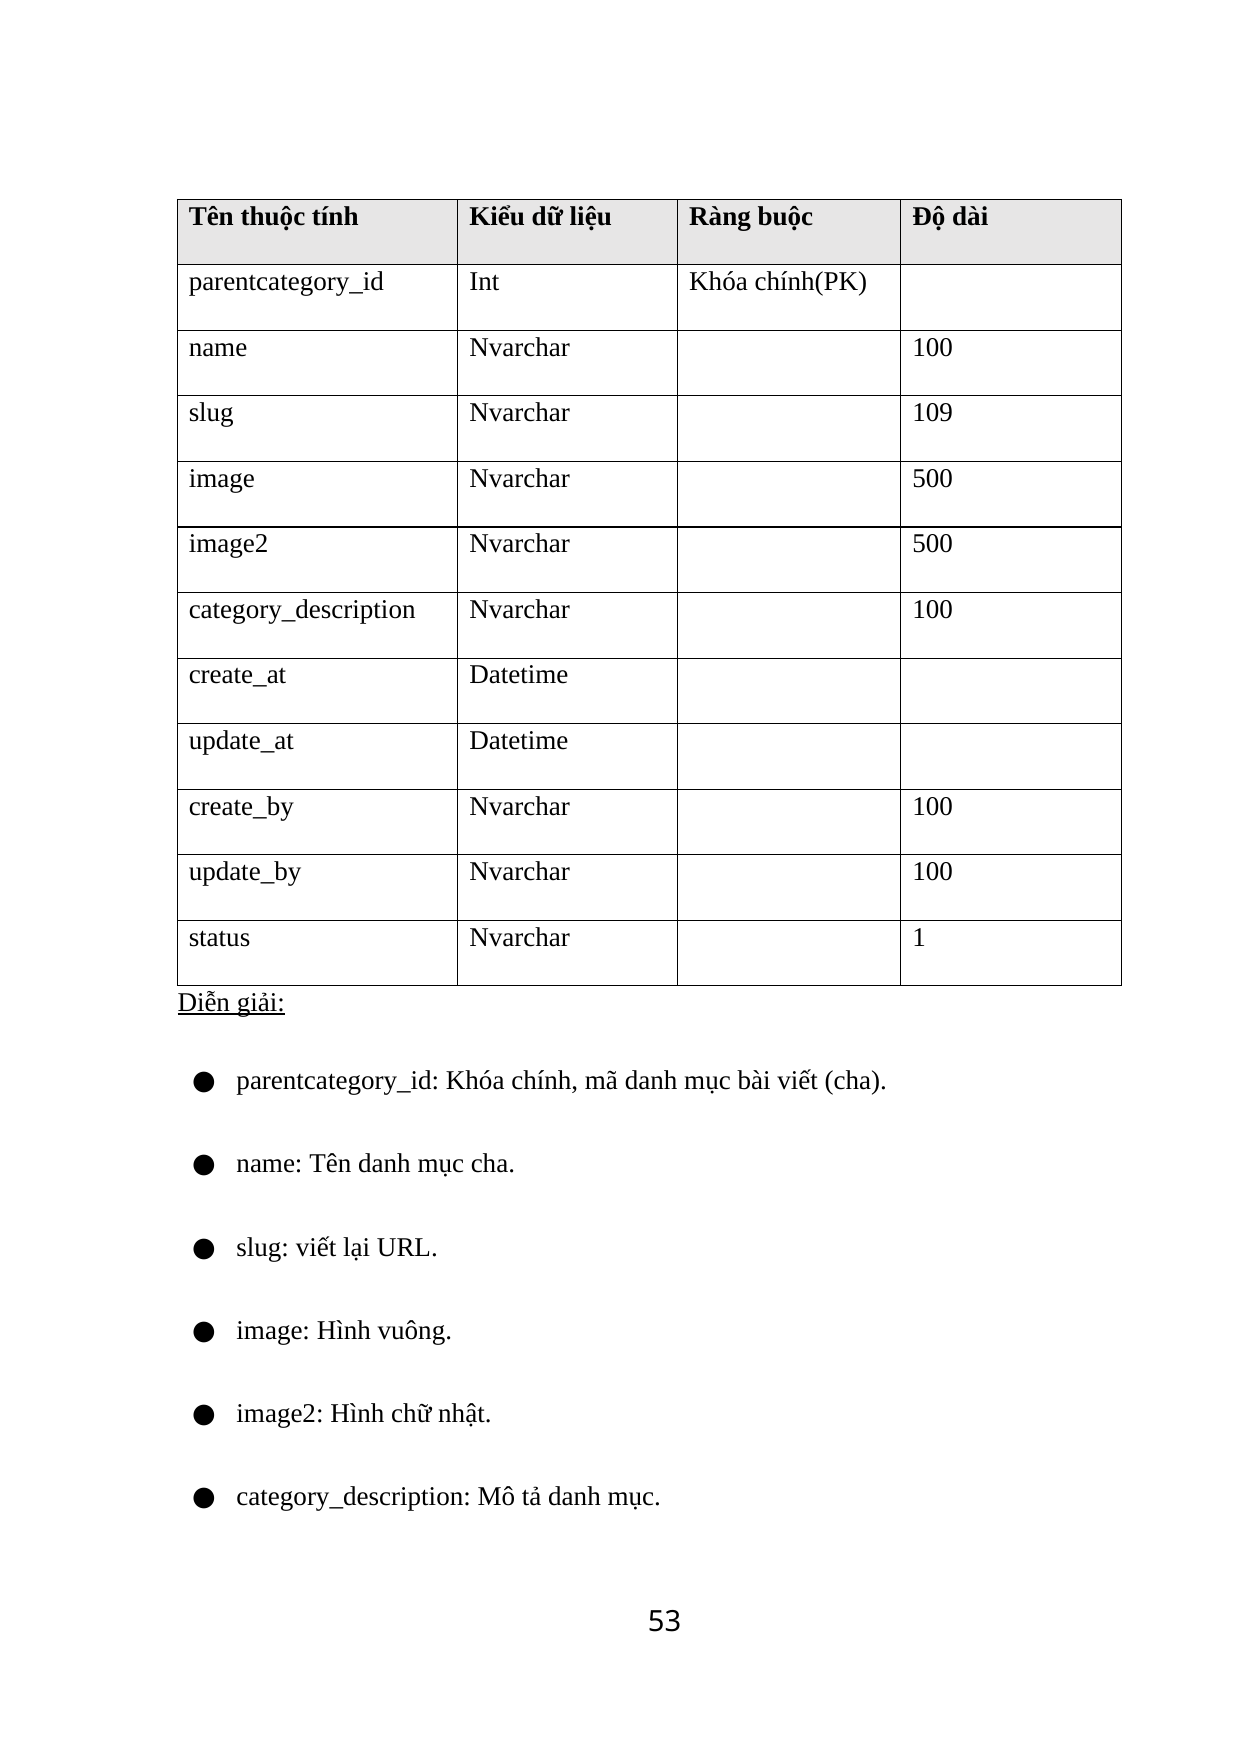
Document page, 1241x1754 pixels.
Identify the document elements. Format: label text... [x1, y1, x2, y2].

table_cell Int [458, 265, 677, 330]
table_cell [678, 396, 900, 461]
table_cell Nvarchar [458, 528, 677, 592]
table_cell name [178, 331, 457, 395]
table_cell update_by [178, 855, 457, 919]
table_cell Khóa chính(PK) [678, 265, 900, 330]
table_cell Datetime [458, 724, 677, 788]
table_cell Nvarchar [458, 855, 677, 919]
table_cell slug [178, 396, 457, 461]
table_cell Datetime [458, 659, 677, 723]
table_cell [678, 331, 900, 395]
table_cell category_description [178, 593, 457, 657]
table_cell parentcategory_id [178, 265, 457, 330]
table_cell Nvarchar [458, 593, 677, 657]
table_cell Nvarchar [458, 331, 677, 395]
table_header Kiểu dữ liệu [458, 200, 677, 264]
table_cell [678, 462, 900, 526]
text Diễn giải: [177, 986, 1152, 1017]
table_cell Nvarchar [458, 921, 677, 985]
table_header Ràng buộc [678, 200, 900, 264]
table_cell Nvarchar [458, 790, 677, 854]
table_header Độ dài [901, 200, 1121, 264]
table_cell [678, 528, 900, 592]
table_cell 100 [901, 790, 1121, 854]
table_cell Nvarchar [458, 396, 677, 461]
list parentcategory_id: Khóa chính, mã danh mục bài viết (cha). [192, 1049, 1152, 1105]
table_cell 109 [901, 396, 1121, 461]
table_cell [901, 265, 1121, 330]
table_cell [678, 659, 900, 723]
table_cell status [178, 921, 457, 985]
table_cell Nvarchar [458, 462, 677, 526]
table_cell image [178, 462, 457, 526]
table_cell [678, 724, 900, 788]
table_cell [678, 921, 900, 985]
list category_description: Mô tả danh mục. [192, 1466, 1152, 1521]
list slug: viết lại URL. [192, 1216, 1152, 1271]
table_cell 1 [901, 921, 1121, 985]
list image2: Hình chữ nhật. [192, 1382, 1152, 1438]
table_cell 100 [901, 855, 1121, 919]
table_cell [901, 659, 1121, 723]
table_cell 500 [901, 462, 1121, 526]
table_cell image2 [178, 528, 457, 592]
table_cell create_by [178, 790, 457, 854]
table_cell create_at [178, 659, 457, 723]
table_cell [678, 593, 900, 657]
list name: Tên danh mục cha. [192, 1133, 1152, 1188]
table_cell update_at [178, 724, 457, 788]
table_header Tên thuộc tính [178, 200, 457, 264]
table_cell [678, 790, 900, 854]
table_cell 100 [901, 331, 1121, 395]
table_cell 100 [901, 593, 1121, 657]
table_cell [901, 724, 1121, 788]
list image: Hình vuông. [192, 1299, 1152, 1355]
table_cell [678, 855, 900, 919]
table_cell 500 [901, 528, 1121, 592]
